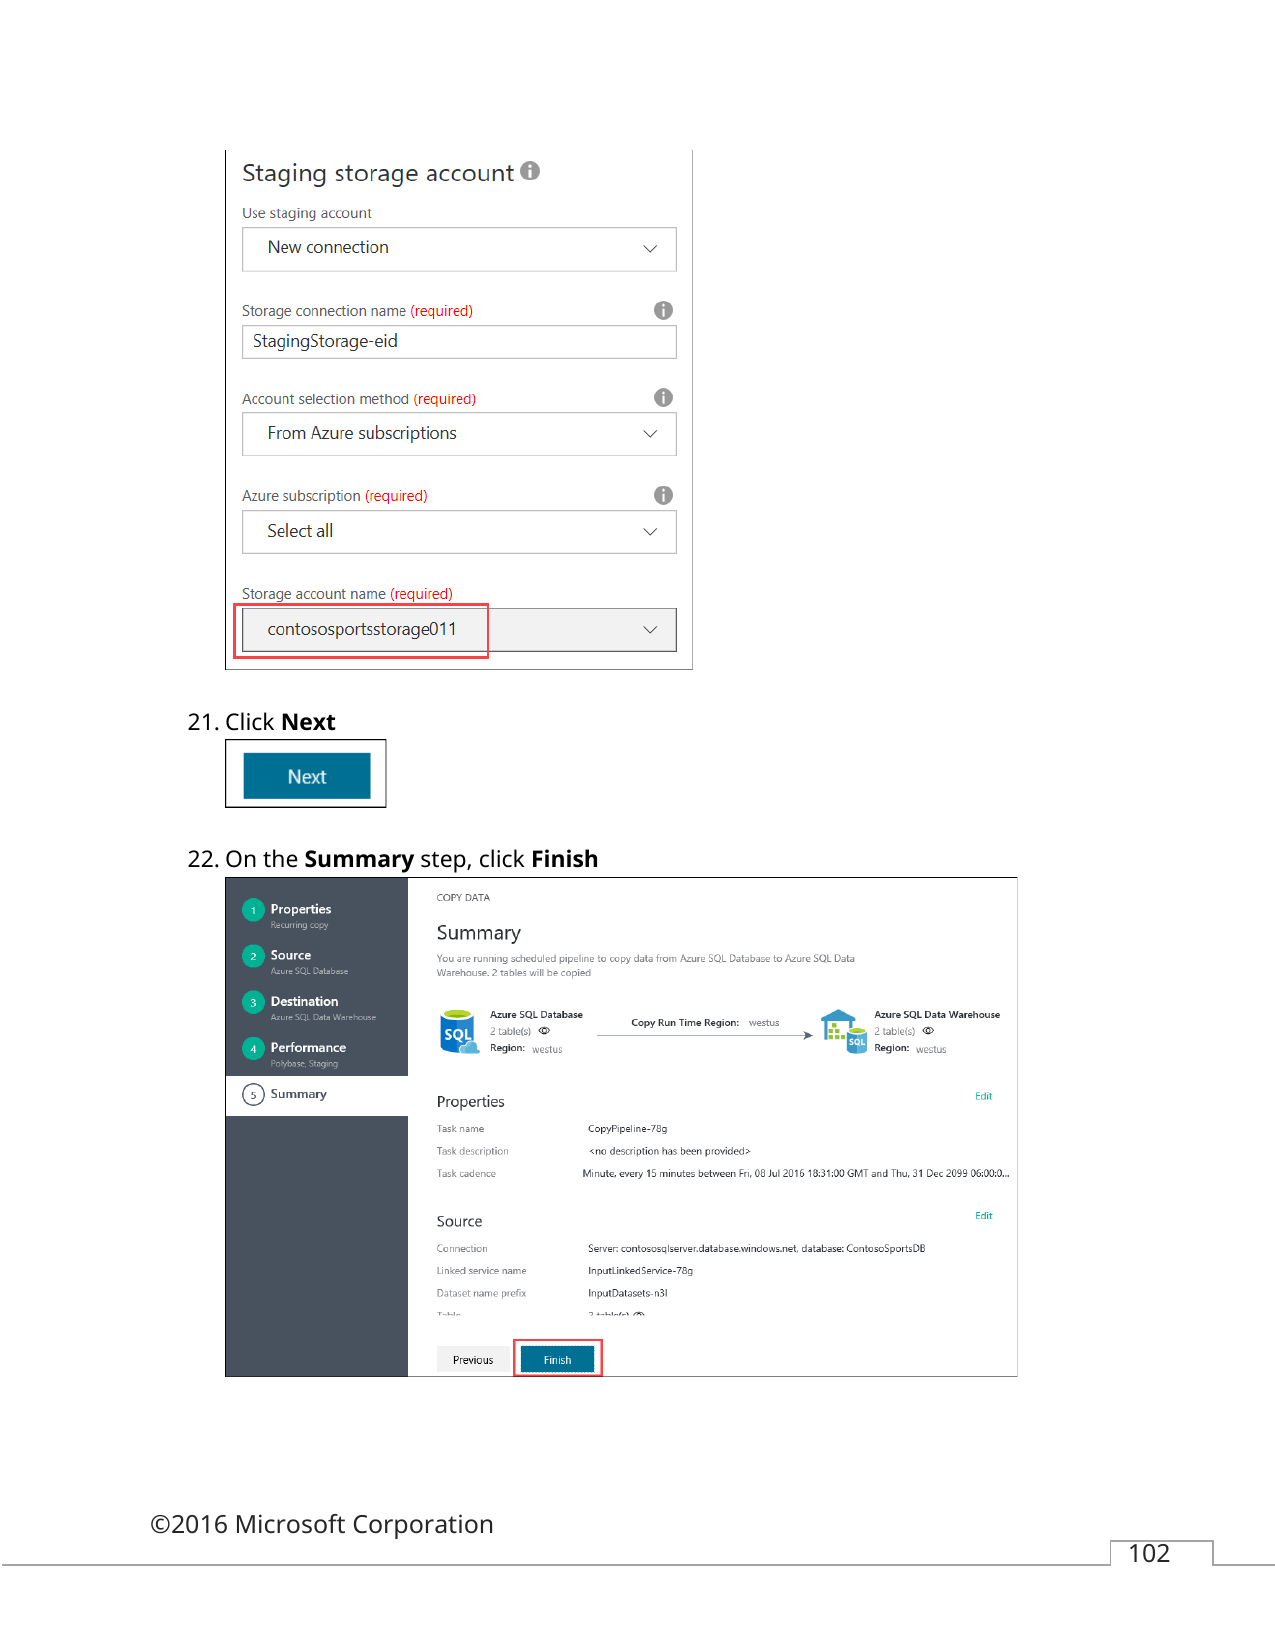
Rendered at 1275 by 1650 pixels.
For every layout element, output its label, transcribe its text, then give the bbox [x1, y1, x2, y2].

picture [225, 150, 693, 670]
picture [225, 739, 387, 808]
picture [225, 877, 1018, 1377]
list Click Next [187, 706, 1125, 841]
